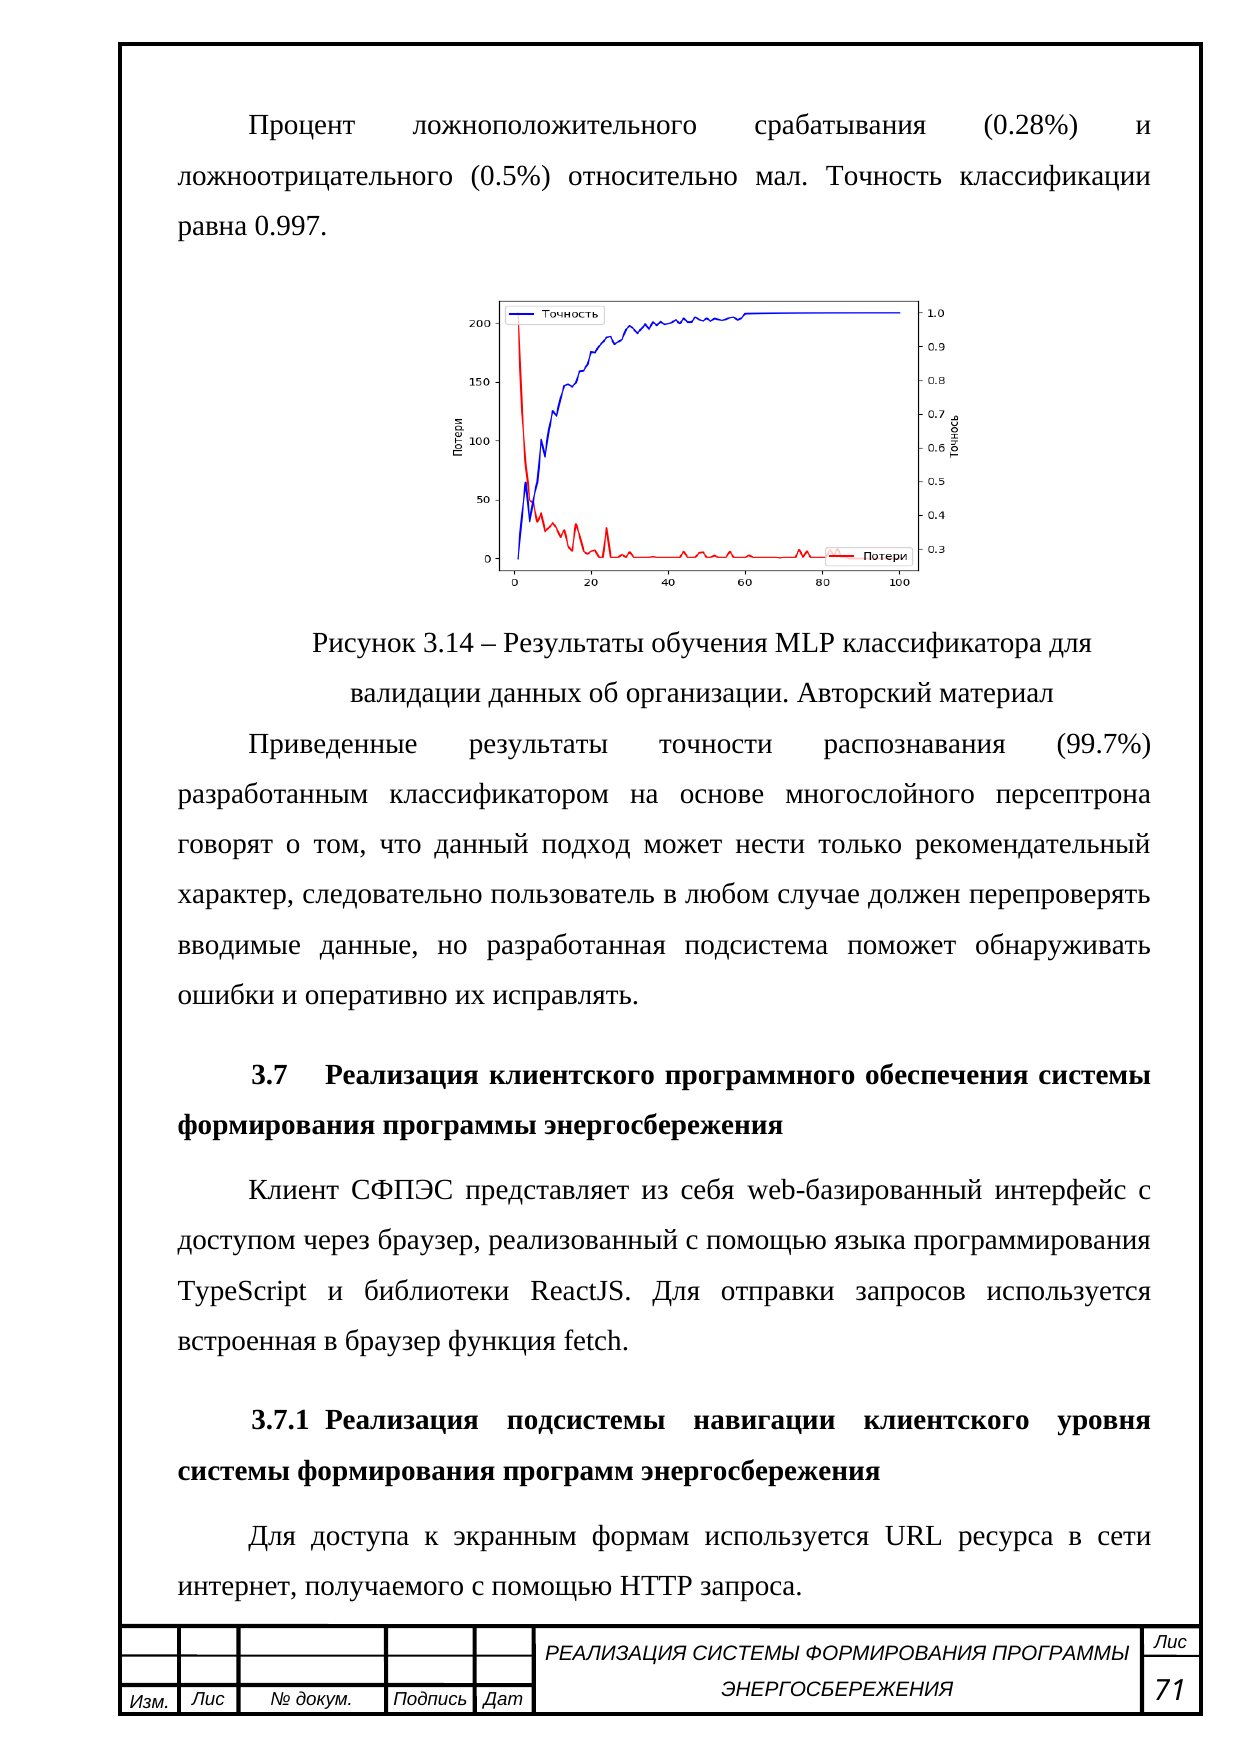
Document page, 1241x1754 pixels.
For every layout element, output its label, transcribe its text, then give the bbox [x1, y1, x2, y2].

subtitle Реализация подсистемы навигации клиентского уровня системы формирования программ энергосбережения [177, 1402, 1152, 1486]
text Приведенные результаты точности распознавания (99.7%) разработанным классификатором на основе многослойного персептрона говорят о том, что данный подход может нести только рекомендательный характер, следовательно пользователь в любом случае должен перепроверять вводимые данные, но разработанная подсистема поможет обнаруживать ошибки и оперативно их исправлять. [177, 726, 1152, 1011]
subtitle Реализация клиентского программного обеспечения системы формирования программы энергосбережения [177, 1057, 1152, 1141]
text Рисунок 3.14 – Результаты обучения MLP классификатора для валидации данных об организации. Авторский материал [252, 625, 1152, 709]
text Процент ложноположительного срабатывания (0.28%) и ложноотрицательного (0.5%) относительно мал. Точность классификации равна 0.997. [177, 107, 1152, 242]
picture [431, 258, 972, 609]
text Клиент СФПЭС представляет из себя web-базированный интерфейс с доступом через браузер, реализованный с помощью языка программирования TypeScript и библиотеки ReactJS. Для отправки запросов используется встроенная в браузер функция fetch. [177, 1172, 1152, 1356]
text Для доступа к экранным формам используется URL ресурса в сети интернет, получаемого с помощью HTTP запроса. [177, 1518, 1152, 1601]
